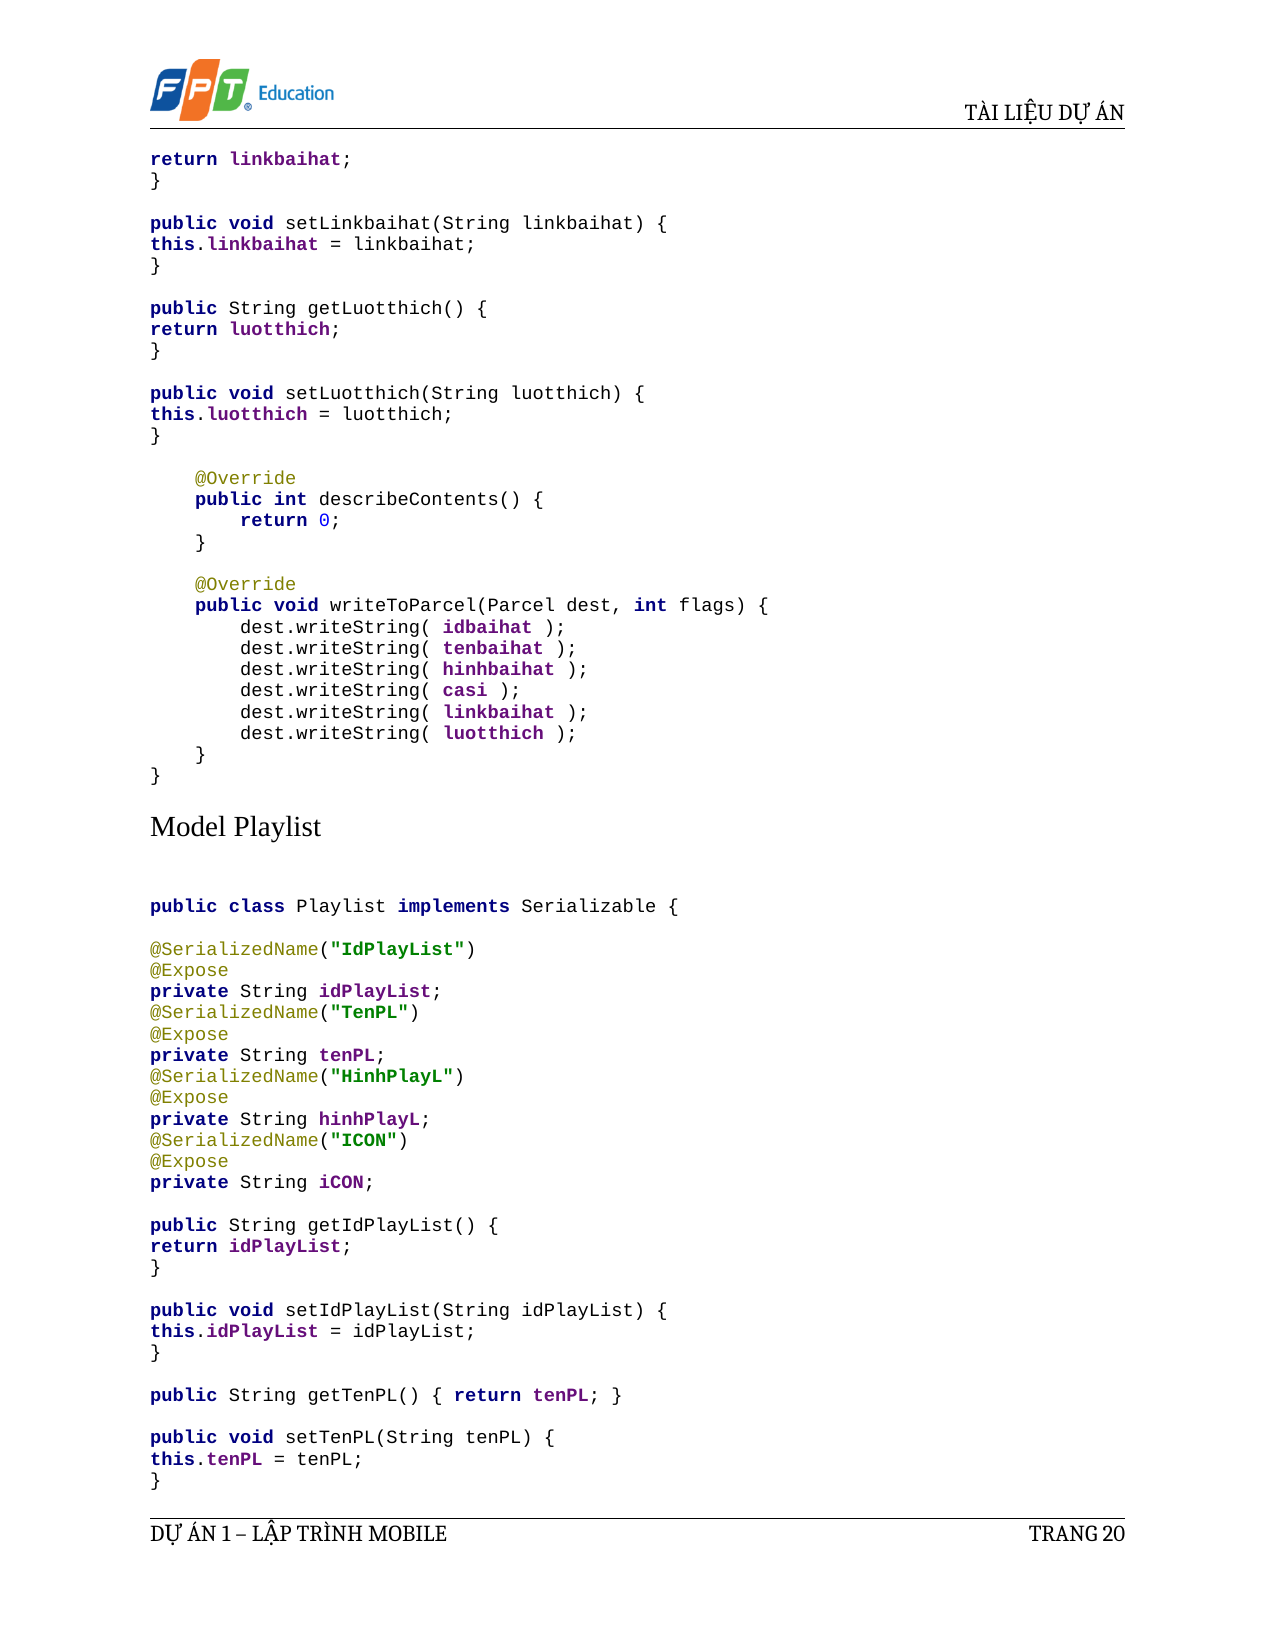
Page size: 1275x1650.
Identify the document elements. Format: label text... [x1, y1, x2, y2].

picture [150, 59, 336, 121]
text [150, 897, 1125, 1492]
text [150, 150, 1125, 787]
text Model Playlist [150, 809, 1125, 842]
